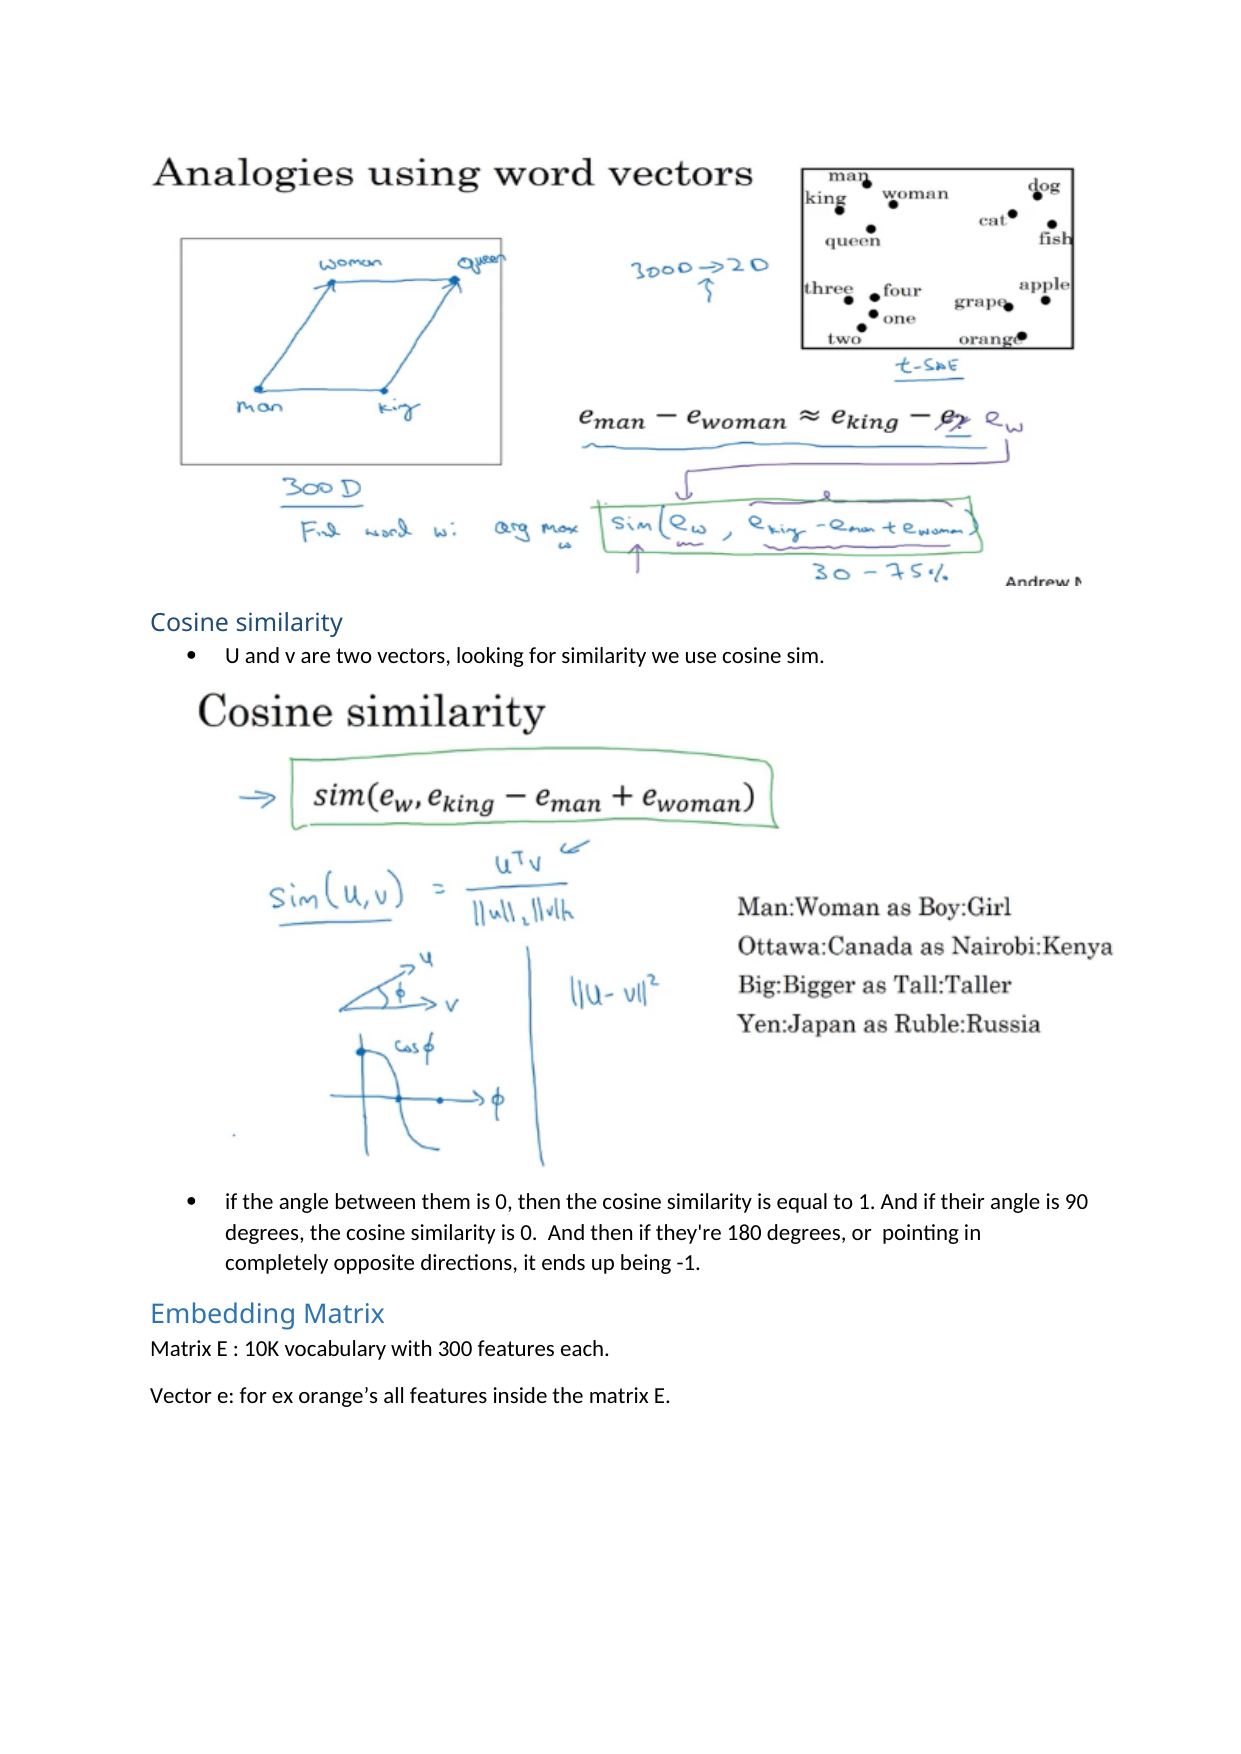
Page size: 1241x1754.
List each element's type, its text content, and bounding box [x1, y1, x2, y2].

subtitle Cosine similarity [150, 605, 1090, 639]
text Matrix E : 10K vocabulary with 300 features each. [150, 1334, 1090, 1362]
subtitle Embedding Matrix [150, 1295, 1090, 1332]
picture [187, 688, 1128, 1169]
list U and v are two vectors, looking for similarity we use cosine sim. [187, 642, 1090, 669]
picture [150, 150, 1082, 586]
list if the angle between them is 0, then the cosine similarity is equal to 1. And if their angle is 90 degrees, the cosine similarity is 0. And then if they're 180 degrees, or pointing in completely opposite directions, it ends up being -1. [187, 1187, 1090, 1276]
text Vector e: for ex orange’s all features inside the matrix E. [150, 1381, 1090, 1409]
